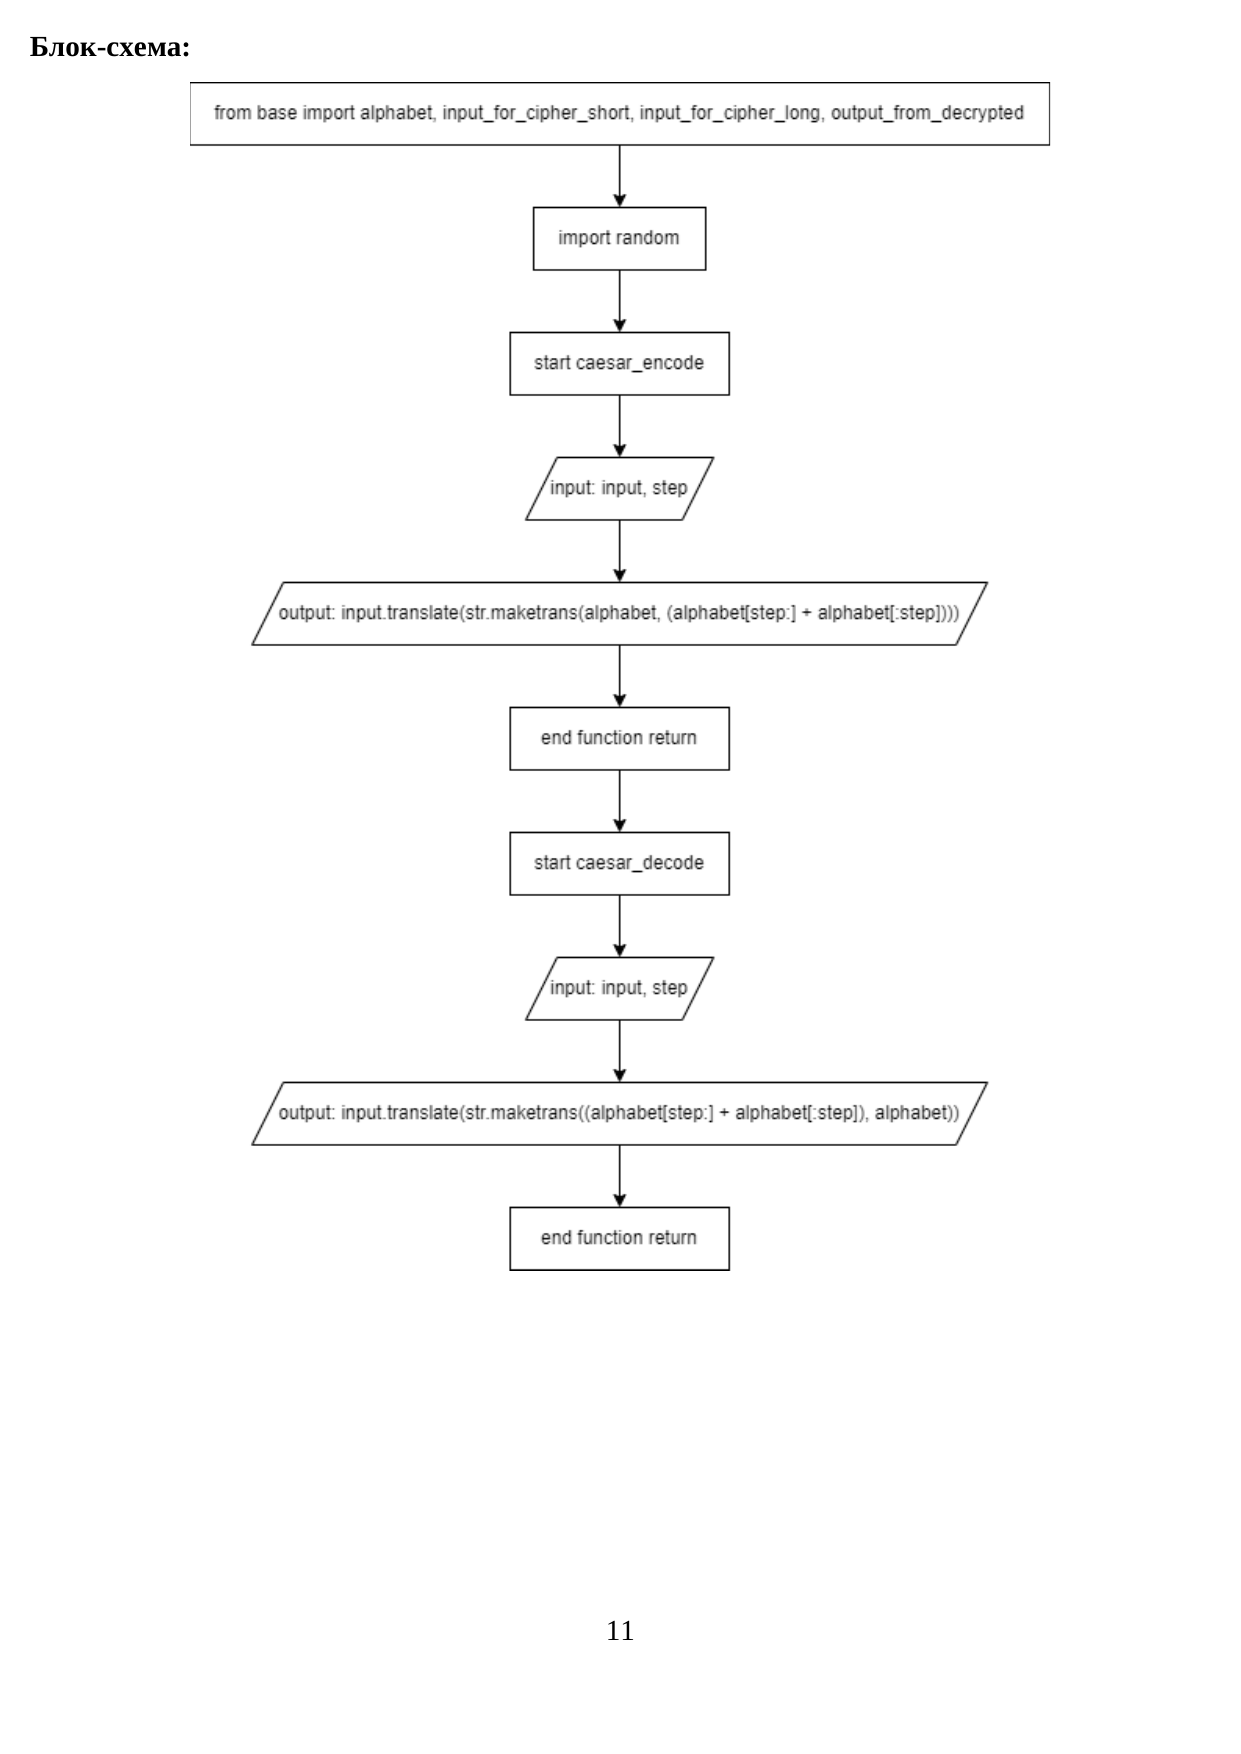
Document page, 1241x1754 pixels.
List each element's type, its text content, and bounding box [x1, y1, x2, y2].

text Блок-схема: [29, 29, 1211, 63]
picture [190, 82, 1051, 1271]
